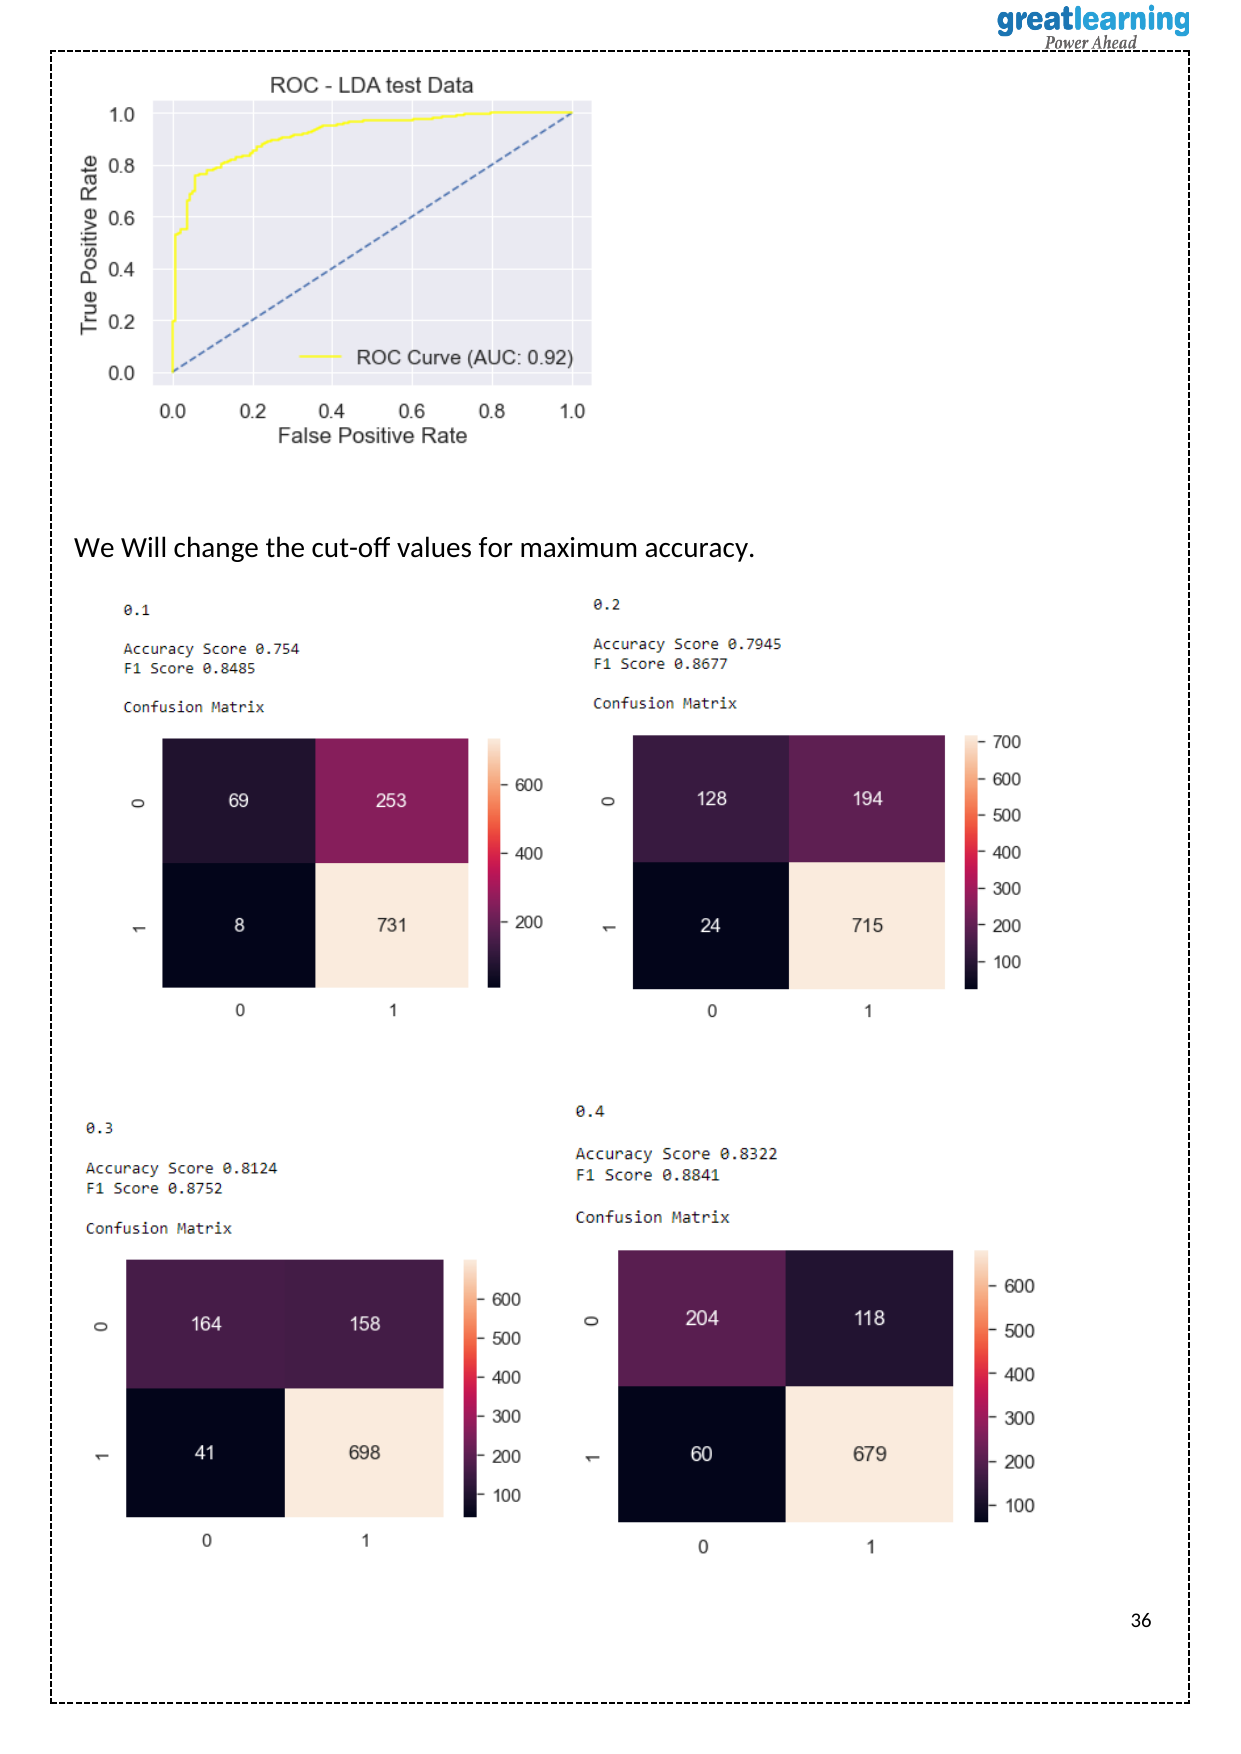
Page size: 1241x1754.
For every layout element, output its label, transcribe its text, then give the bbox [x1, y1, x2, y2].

picture [110, 598, 570, 1030]
subtitle We Will change the cut-off values for maximum accuracy. [74, 529, 1151, 565]
picture [997, 4, 1189, 49]
picture [557, 1092, 1077, 1561]
picture [576, 584, 1044, 1030]
picture [73, 1105, 548, 1561]
picture [73, 68, 601, 455]
